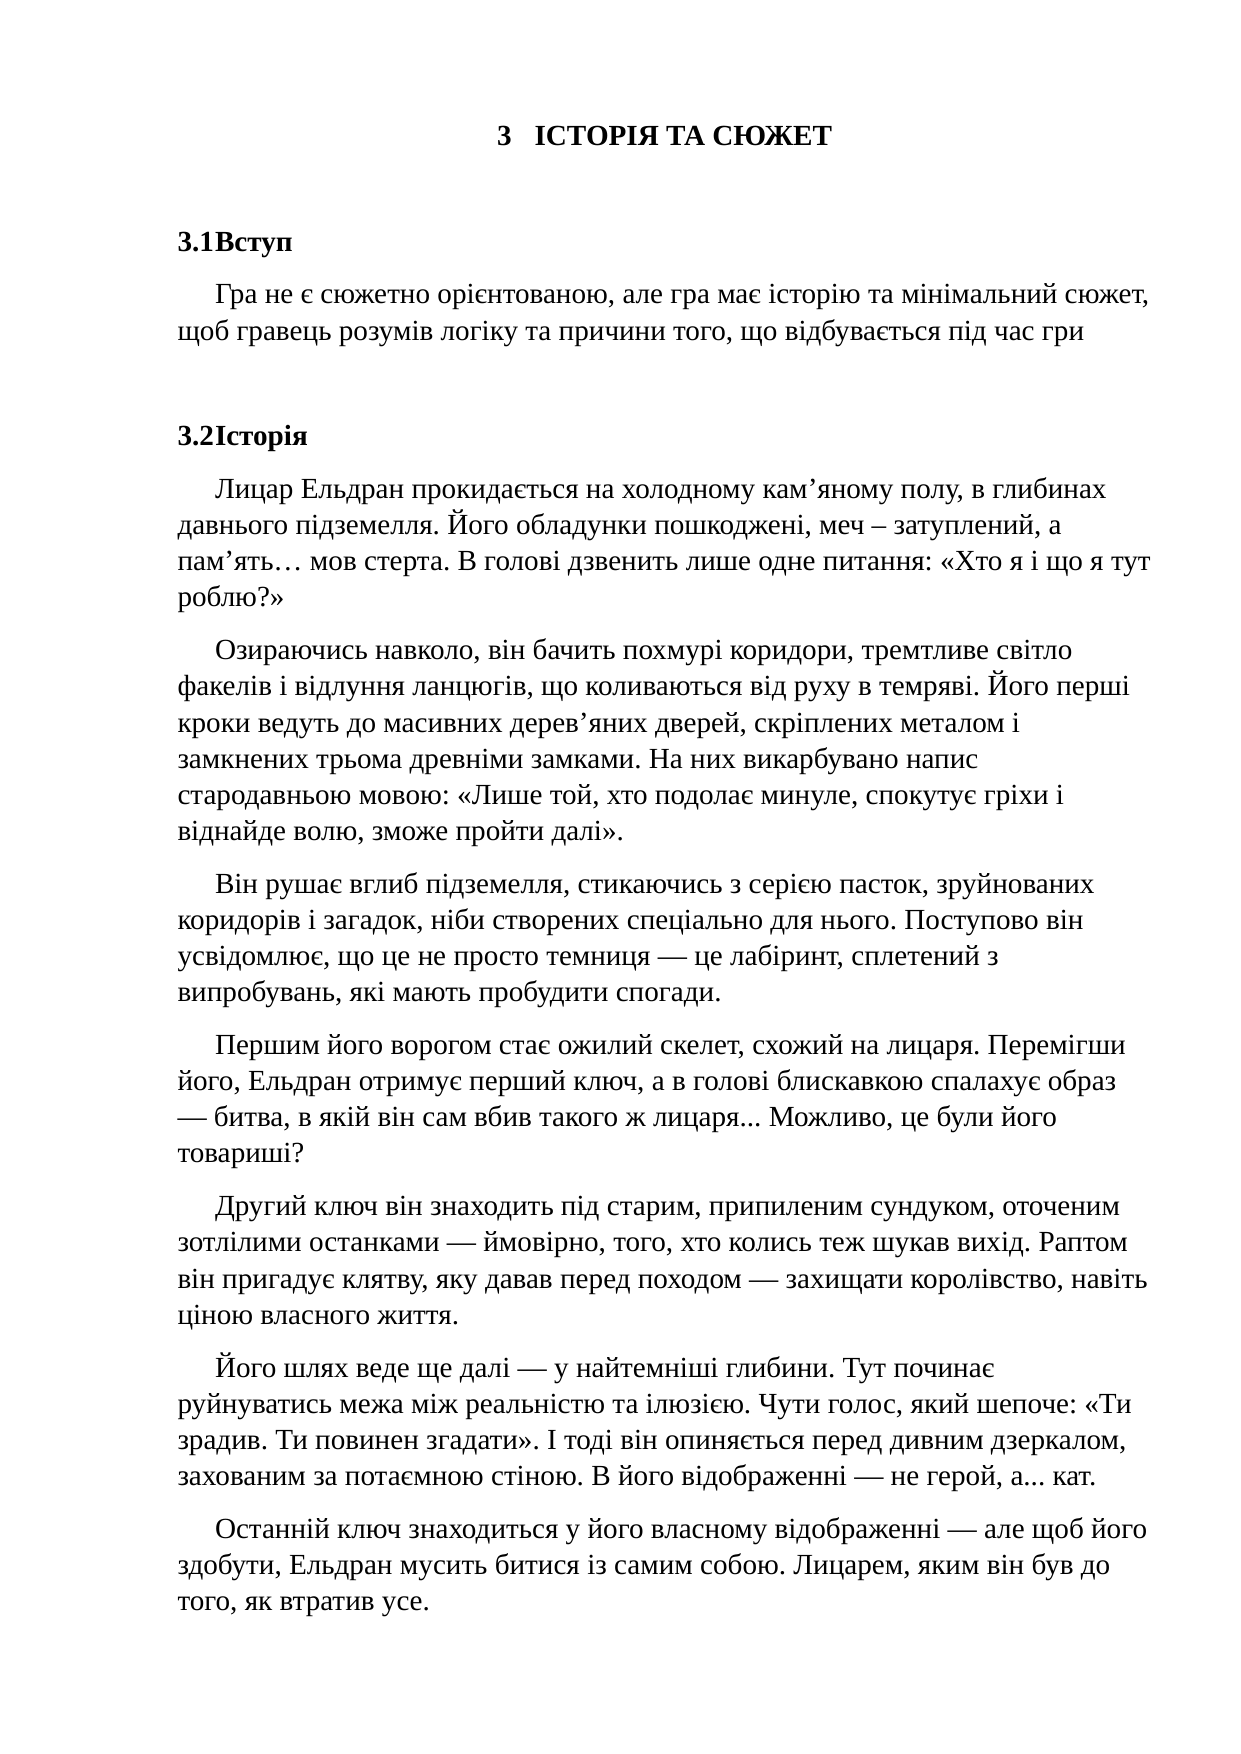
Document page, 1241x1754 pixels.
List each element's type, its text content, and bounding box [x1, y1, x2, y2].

text Останній ключ знаходиться у його власному відображенні — але щоб його здобути, Ельдран мусить битися із самим собою. Лицарем, яким він був до того, як втратив усе. [177, 1511, 1152, 1617]
text Його шлях веде ще далі — у найтемніші глибини. Тут починає руйнуватись межа між реальністю та ілюзією. Чути голос, який шепоче: «Ти зрадив. Ти повинен згадати». І тоді він опиняється перед дивним дзеркалом, захованим за потаємною стіною. В його відображенні — не герой, а... кат. [177, 1350, 1152, 1492]
text Він рушає вглиб підземелля, стикаючись з серією пасток, зруйнованих коридорів і загадок, ніби створених спеціально для нього. Поступово він усвідомлює, що це не просто темниця — це лабіринт, сплетений з випробувань, які мають пробудити спогади. [177, 866, 1152, 1008]
text Лицар Ельдран прокидається на холодному кам’яному полу, в глибинах давнього підземелля. Його обладунки пошкоджені, меч – затуплений, а пам’ять… мов стерта. В голові дзвенить лише одне питання: «Хто я і що я тут роблю?» [177, 471, 1152, 613]
list Історія [177, 418, 1152, 452]
list ІСТОРІЯ ТА СЮЖЕТ [177, 118, 1152, 152]
text Озираючись навколо, він бачить похмурі коридори, тремтливе світло факелів і відлуння ланцюгів, що коливаються від руху в темряві. Його перші кроки ведуть до масивних дерев’яних дверей, скріплених металом і замкнених трьома древніми замками. На них викарбувано напис стародавньою мовою: «Лише той, хто подолає минуле, спокутує гріхи і віднайде волю, зможе пройти далі». [177, 632, 1152, 847]
list Вступ [177, 224, 1152, 257]
text Другий ключ він знаходить під старим, припиленим сундуком, оточеним зотлілими останками — ймовірно, того, хто колись теж шукав вихід. Раптом він пригадує клятву, яку давав перед походом — захищати королівство, навіть ціною власного життя. [177, 1188, 1152, 1330]
text Гра не є сюжетно орієнтованою, але гра має історію та мінімальний сюжет, щоб гравець розумів логіку та причини того, що відбувається під час гри [177, 277, 1152, 346]
text Першим його ворогом стає ожилий скелет, схожий на лицаря. Перемігши його, Ельдран отримує перший ключ, а в голові блискавкою спалахує образ — битва, в якій він сам вбив такого ж лицаря... Можливо, це були його товариші? [177, 1027, 1152, 1169]
